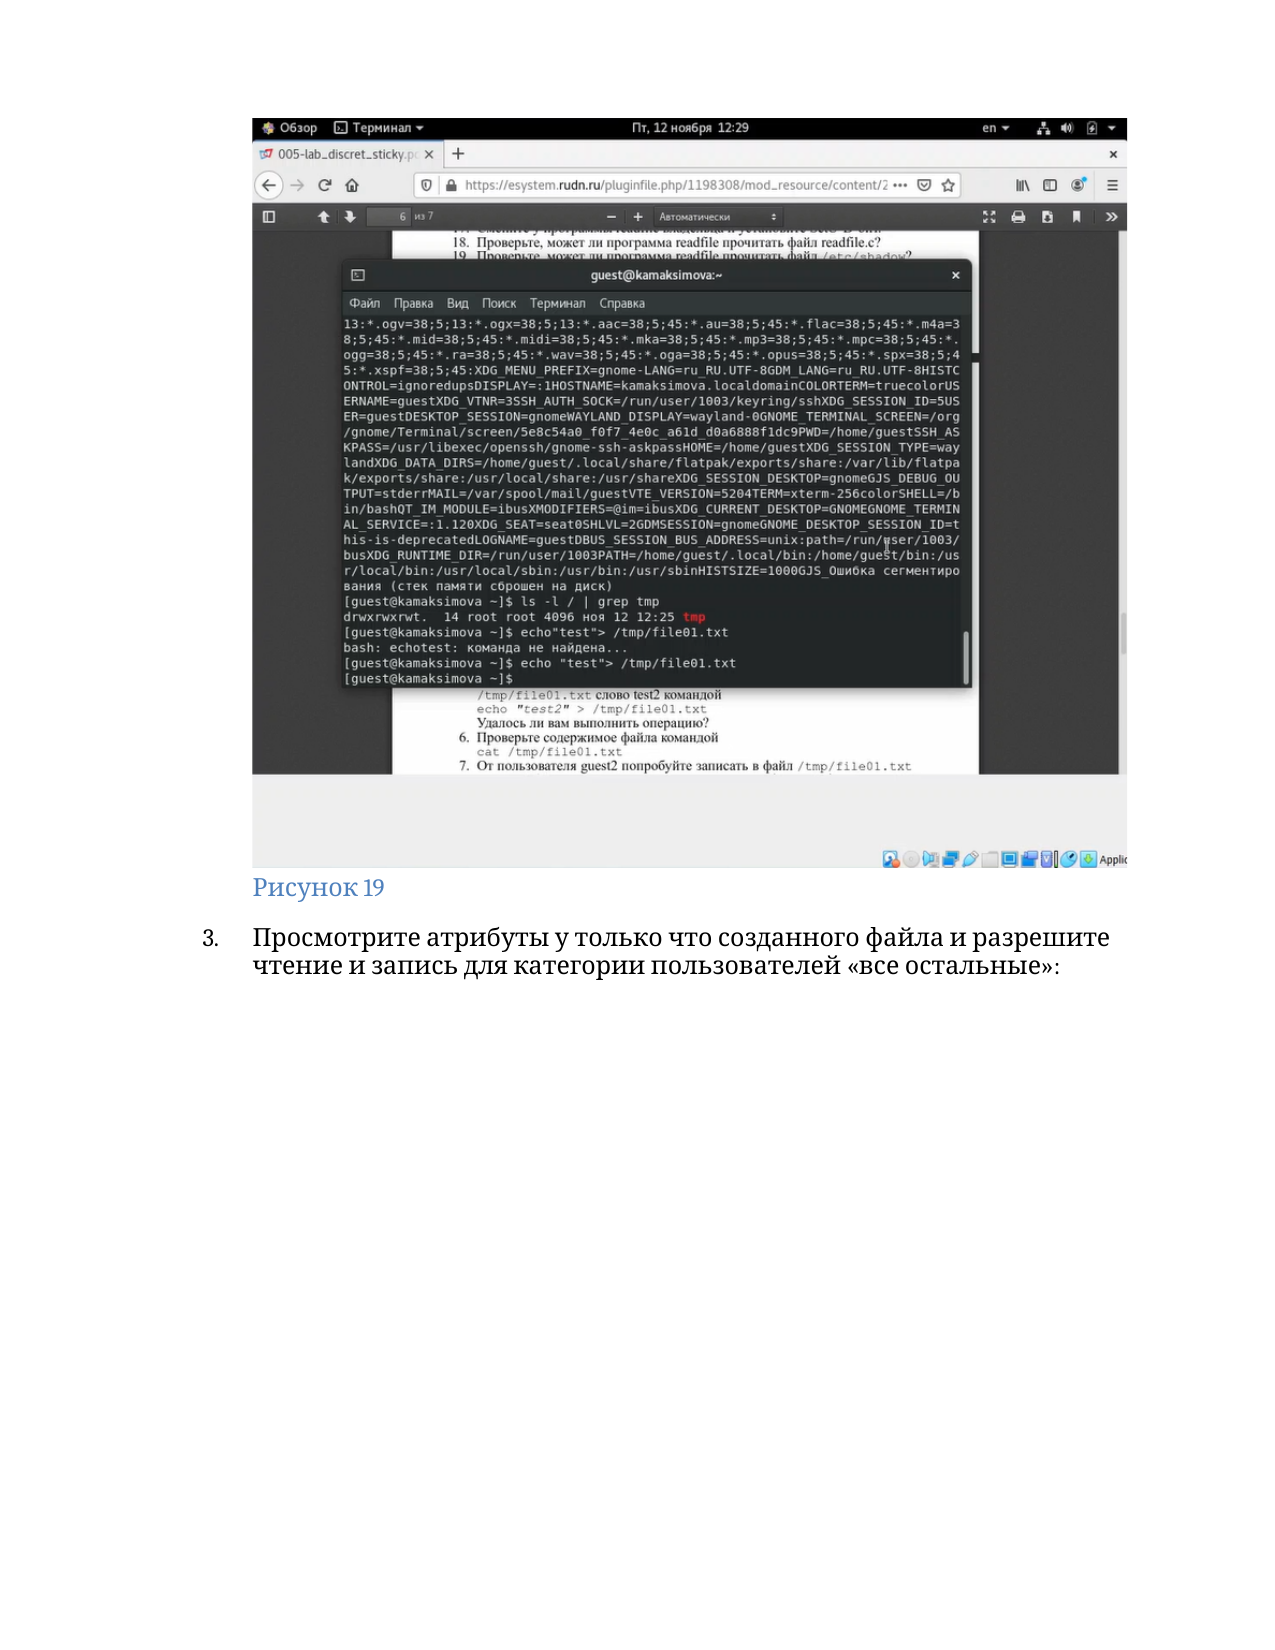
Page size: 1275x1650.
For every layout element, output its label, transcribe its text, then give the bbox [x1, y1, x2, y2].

picture [252, 118, 1128, 868]
list Просмотрите атрибуты у только что созданного файла и разрешите чтение и запись для категории пользователей «все остальные»: Рисунок 20 [202, 923, 1186, 981]
